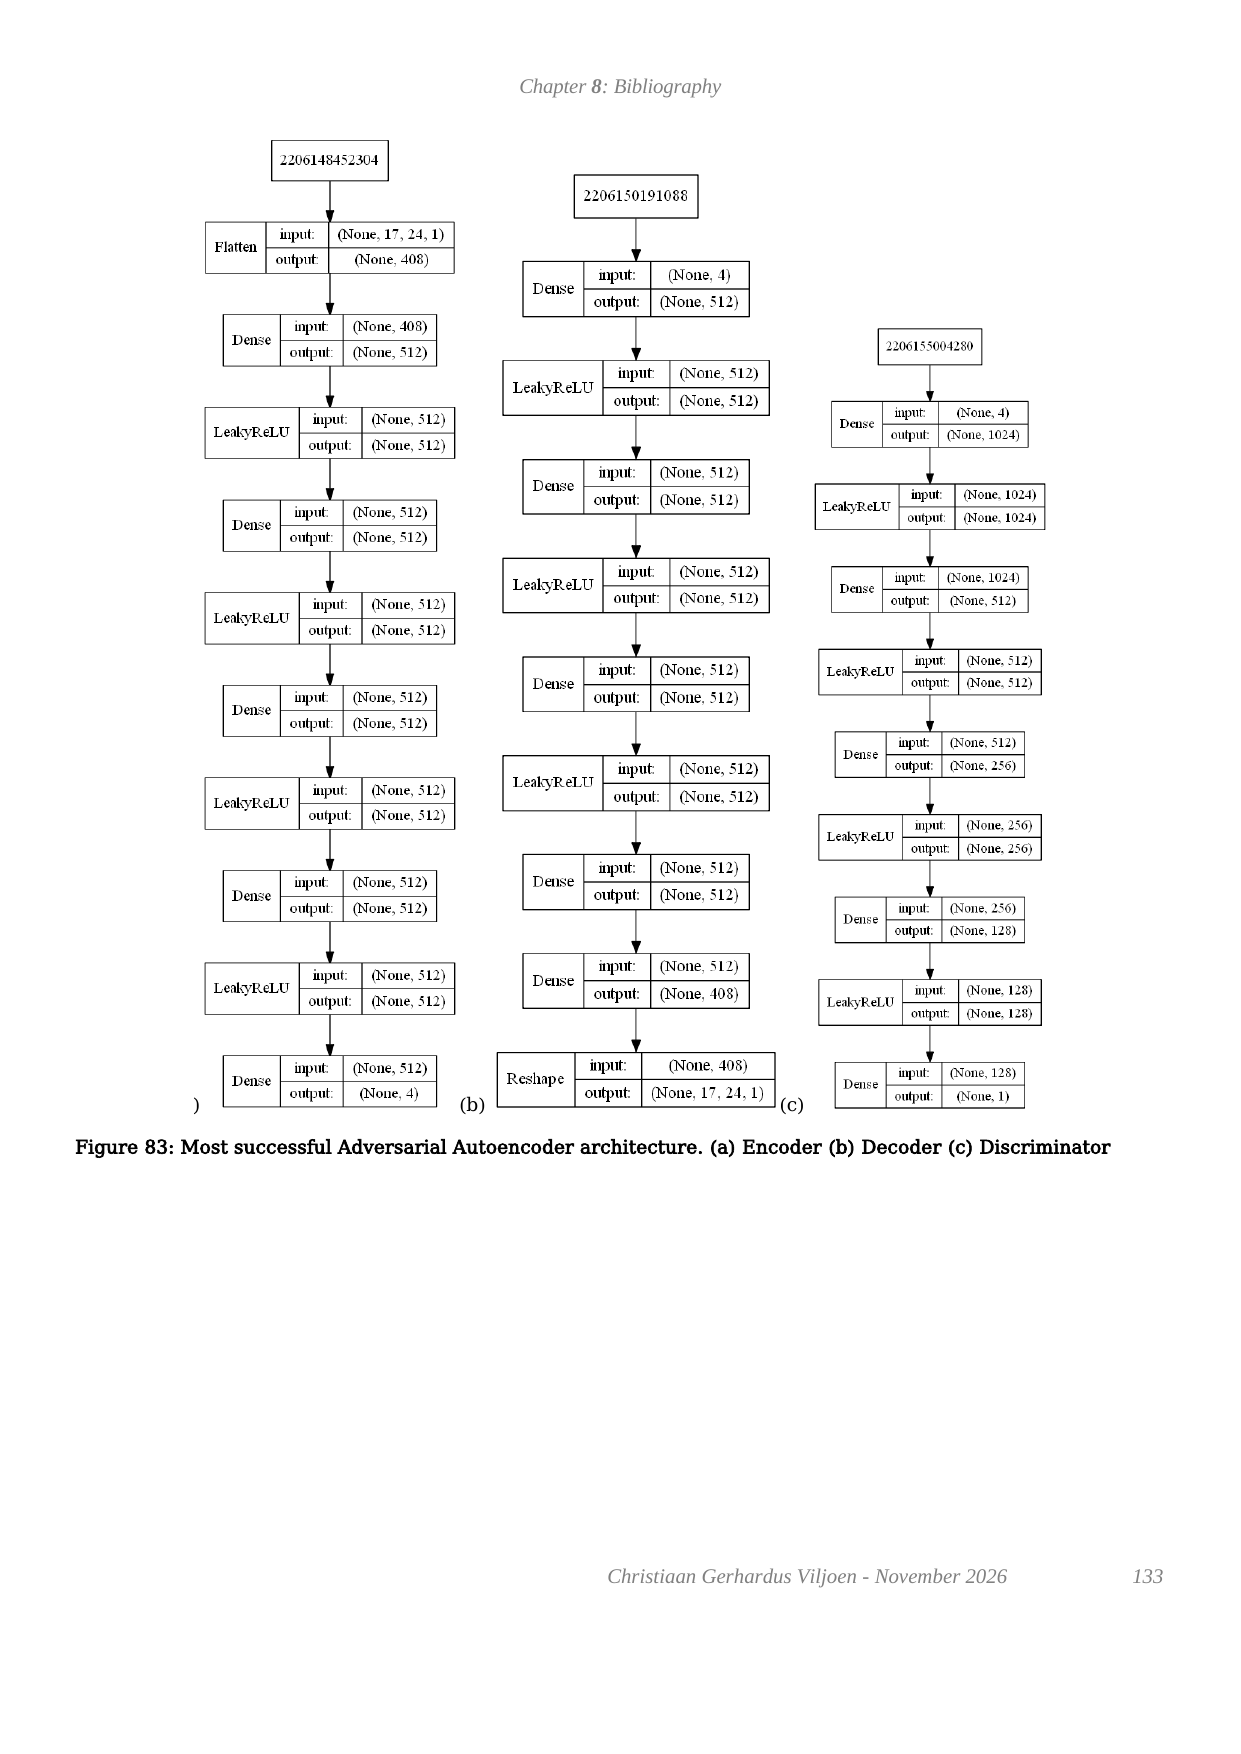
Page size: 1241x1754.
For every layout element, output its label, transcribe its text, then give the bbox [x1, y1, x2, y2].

text Figure 83: Most successful Adversarial Autoencoder architecture. (a) Encoder (b) Decoder (c) Discriminator [75, 1135, 1165, 1157]
picture [492, 169, 779, 1112]
picture [811, 325, 1048, 1112]
picture [200, 135, 459, 1112]
